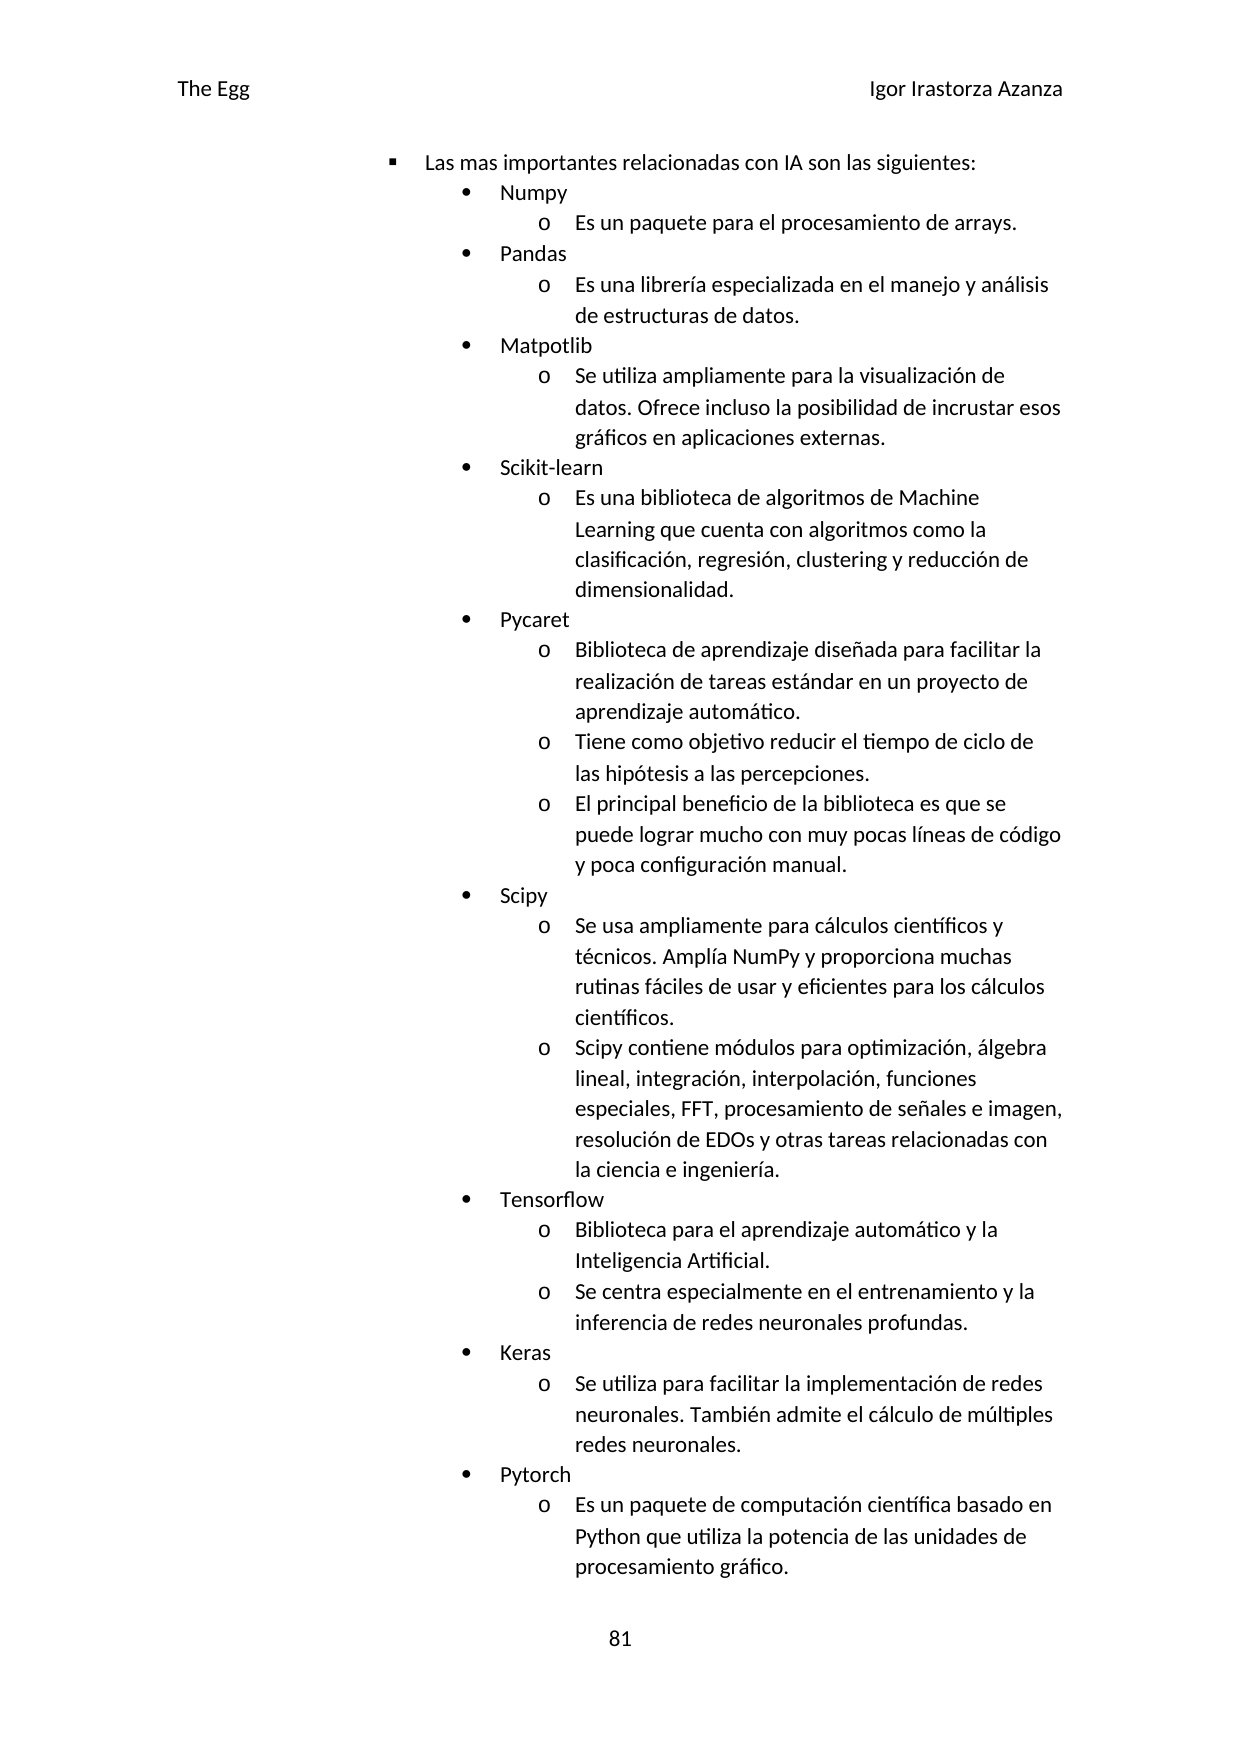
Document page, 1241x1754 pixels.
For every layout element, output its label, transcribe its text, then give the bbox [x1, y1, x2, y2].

list Scipy contiene módulos para optimización, álgebra lineal, integración, interpolación, funciones especiales, FFT, procesamiento de señales e imagen, resolución de EDOs y otras tareas relacionadas con la ciencia e ingeniería. [537, 1033, 1063, 1183]
list Pycaret [462, 605, 1063, 633]
list Numpy [462, 178, 1063, 206]
list El principal beneficio de la biblioteca es que se puede lograr mucho con muy pocas líneas de código y poca configuración manual. [537, 789, 1063, 878]
list Keras [462, 1338, 1063, 1366]
list Matpotlib [462, 331, 1063, 359]
list Es una librería especializada en el manejo y análisis de estructuras de datos. [537, 270, 1063, 329]
list Es una biblioteca de algoritmos de Machine Learning que cuenta con algoritmos como la clasificación, regresión, clustering y reducción de dimensionalidad. [537, 483, 1063, 603]
list Scikit-learn [462, 453, 1063, 481]
list Biblioteca para el aprendizaje automático y la Inteligencia Artificial. [537, 1215, 1063, 1275]
list Se usa ampliamente para cálculos científicos y técnicos. Amplía NumPy y proporciona muchas rutinas fáciles de usar y eficientes para los cálculos científicos. [537, 911, 1063, 1031]
list Las mas importantes relacionadas con IA son las siguientes: [387, 148, 1063, 176]
list Tensorflow [462, 1185, 1063, 1213]
list Se centra especialmente en el entrenamiento y la inferencia de redes neuronales profundas. [537, 1277, 1063, 1336]
list Se utiliza ampliamente para la visualización de datos. Ofrece incluso la posibilidad de incrustar esos gráficos en aplicaciones externas. [537, 361, 1063, 451]
list Pytorch [462, 1460, 1063, 1488]
list Pandas [462, 239, 1063, 267]
list Tiene como objetivo reducir el tiempo de ciclo de las hipótesis a las percepciones. [537, 727, 1063, 787]
list Es un paquete para el procesamiento de arrays. [537, 208, 1063, 237]
list Biblioteca de aprendizaje diseñada para facilitar la realización de tareas estándar en un proyecto de aprendizaje automático. [537, 636, 1063, 725]
list Scipy [462, 881, 1063, 909]
list Se utiliza para facilitar la implementación de redes neuronales. También admite el cálculo de múltiples redes neuronales. [537, 1369, 1063, 1458]
list Es un paquete de computación científica basado en Python que utiliza la potencia de las unidades de procesamiento gráfico. [537, 1491, 1063, 1580]
